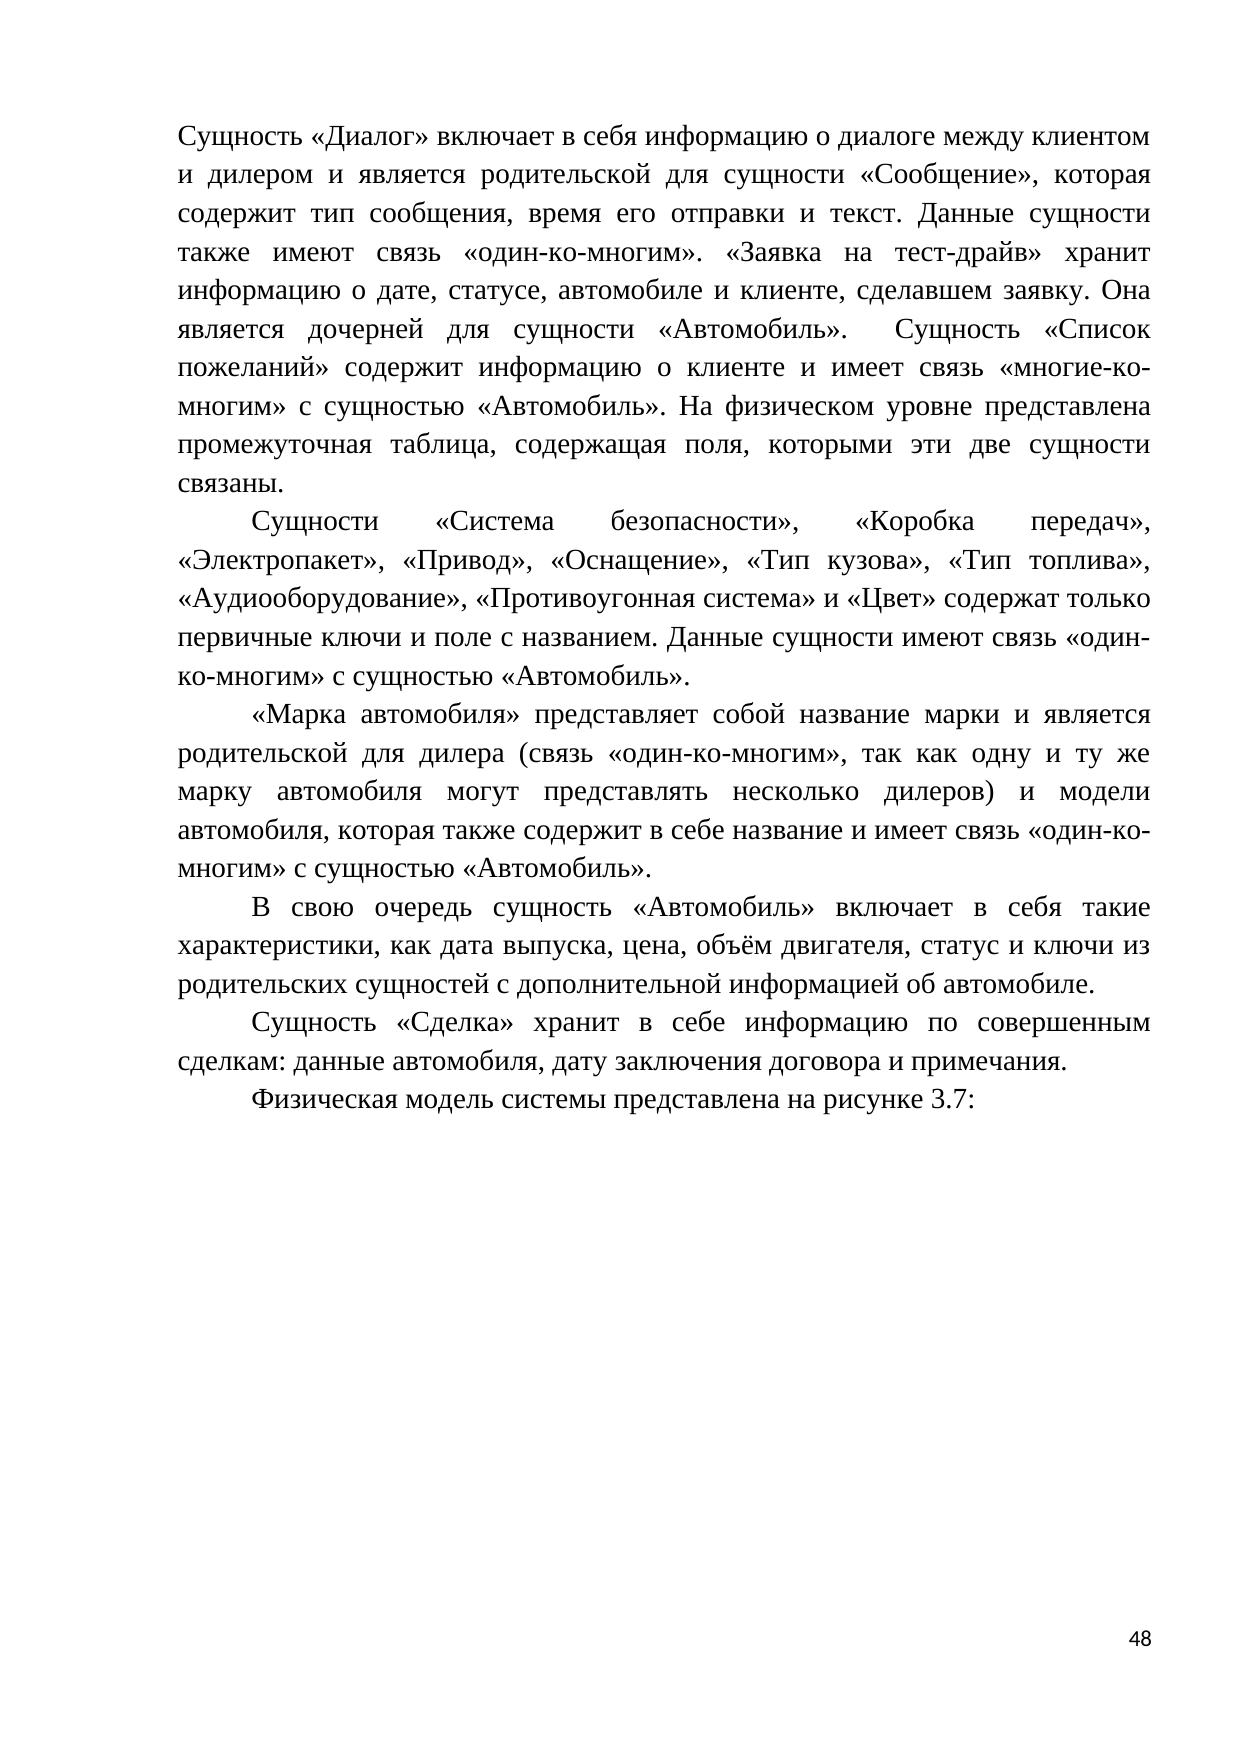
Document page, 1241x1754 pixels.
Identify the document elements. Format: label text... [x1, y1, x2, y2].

text «Марка автомобиля» представляет собой название марки и является родительской для дилера (связь «один-ко-многим», так как одну и ту же марку автомобиля могут представлять несколько дилеров) и модели автомобиля, которая также содержит в себе название и имеет связь «один-ко-многим» с сущностью «Автомобиль». [177, 696, 1152, 884]
text Физическая модель системы представлена на рисунке 3.7: [177, 1082, 1152, 1115]
text В свою очередь сущность «Автомобиль» включает в себя такие характеристики, как дата выпуска, цена, объём двигателя, статус и ключи из родительских сущностей с дополнительной информацией об автомобиле. [177, 889, 1152, 999]
text Сущности «Система безопасности», «Коробка передач», «Электропакет», «Привод», «Оснащение», «Тип кузова», «Тип топлива», «Аудиооборудование», «Противоугонная система» и «Цвет» содержат только первичные ключи и поле с названием. Данные сущности имеют связь «один-ко-многим» с сущностью «Автомобиль». [177, 503, 1152, 691]
text Сущность «Сделка» хранит в себе информацию по совершенным сделкам: данные автомобиля, дату заключения договора и примечания. [177, 1004, 1152, 1077]
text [177, 118, 1152, 498]
